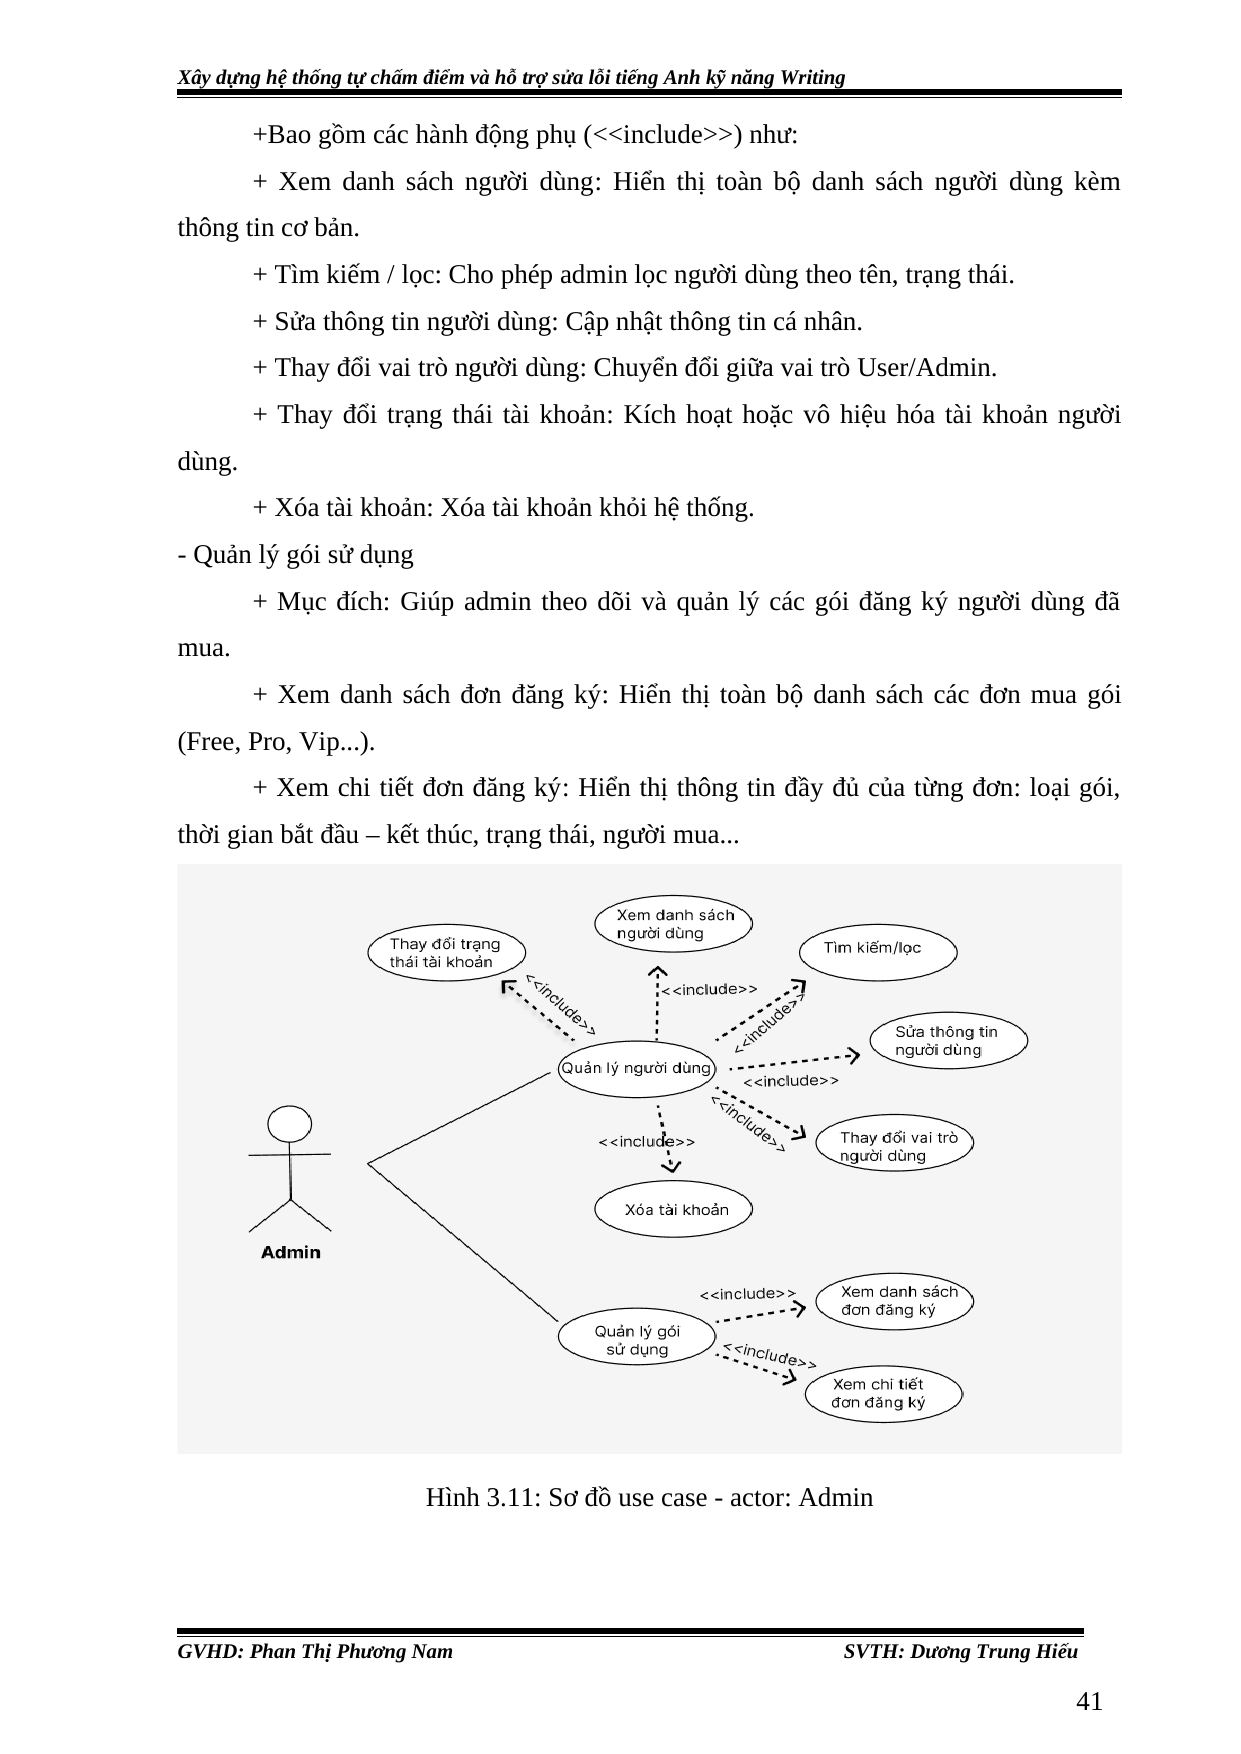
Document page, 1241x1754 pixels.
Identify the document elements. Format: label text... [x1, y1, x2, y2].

text + Tìm kiếm / lọc: Cho phép admin lọc người dùng theo tên, trạng thái. [177, 258, 1122, 289]
text + Mục đích: Giúp admin theo dõi và quản lý các gói đăng ký người dùng đã mua. [177, 585, 1122, 663]
picture [177, 864, 1123, 1454]
text + Xem danh sách người dùng: Hiển thị toàn bộ danh sách người dùng kèm thông tin cơ bản. [177, 165, 1122, 243]
text +Bao gồm các hành động phụ (<<include>>) như: [177, 118, 1122, 149]
text + Xóa tài khoản: Xóa tài khoản khỏi hệ thống. [177, 491, 1122, 523]
text + Thay đổi trạng thái tài khoản: Kích hoạt hoặc vô hiệu hóa tài khoản người dùng. [177, 398, 1122, 476]
text + Xem chi tiết đơn đăng ký: Hiển thị thông tin đầy đủ của từng đơn: loại gói, thời gian bắt đầu – kết thúc, trạng thái, người mua... [177, 771, 1122, 849]
text + Sửa thông tin người dùng: Cập nhật thông tin cá nhân. [177, 305, 1122, 336]
text - Quản lý gói sử dụng [177, 538, 1122, 569]
text + Xem danh sách đơn đăng ký: Hiển thị toàn bộ danh sách các đơn mua gói (Free, Pro, Vip...). [177, 678, 1122, 756]
text + Thay đổi vai trò người dùng: Chuyển đổi giữa vai trò User/Admin. [177, 351, 1122, 383]
